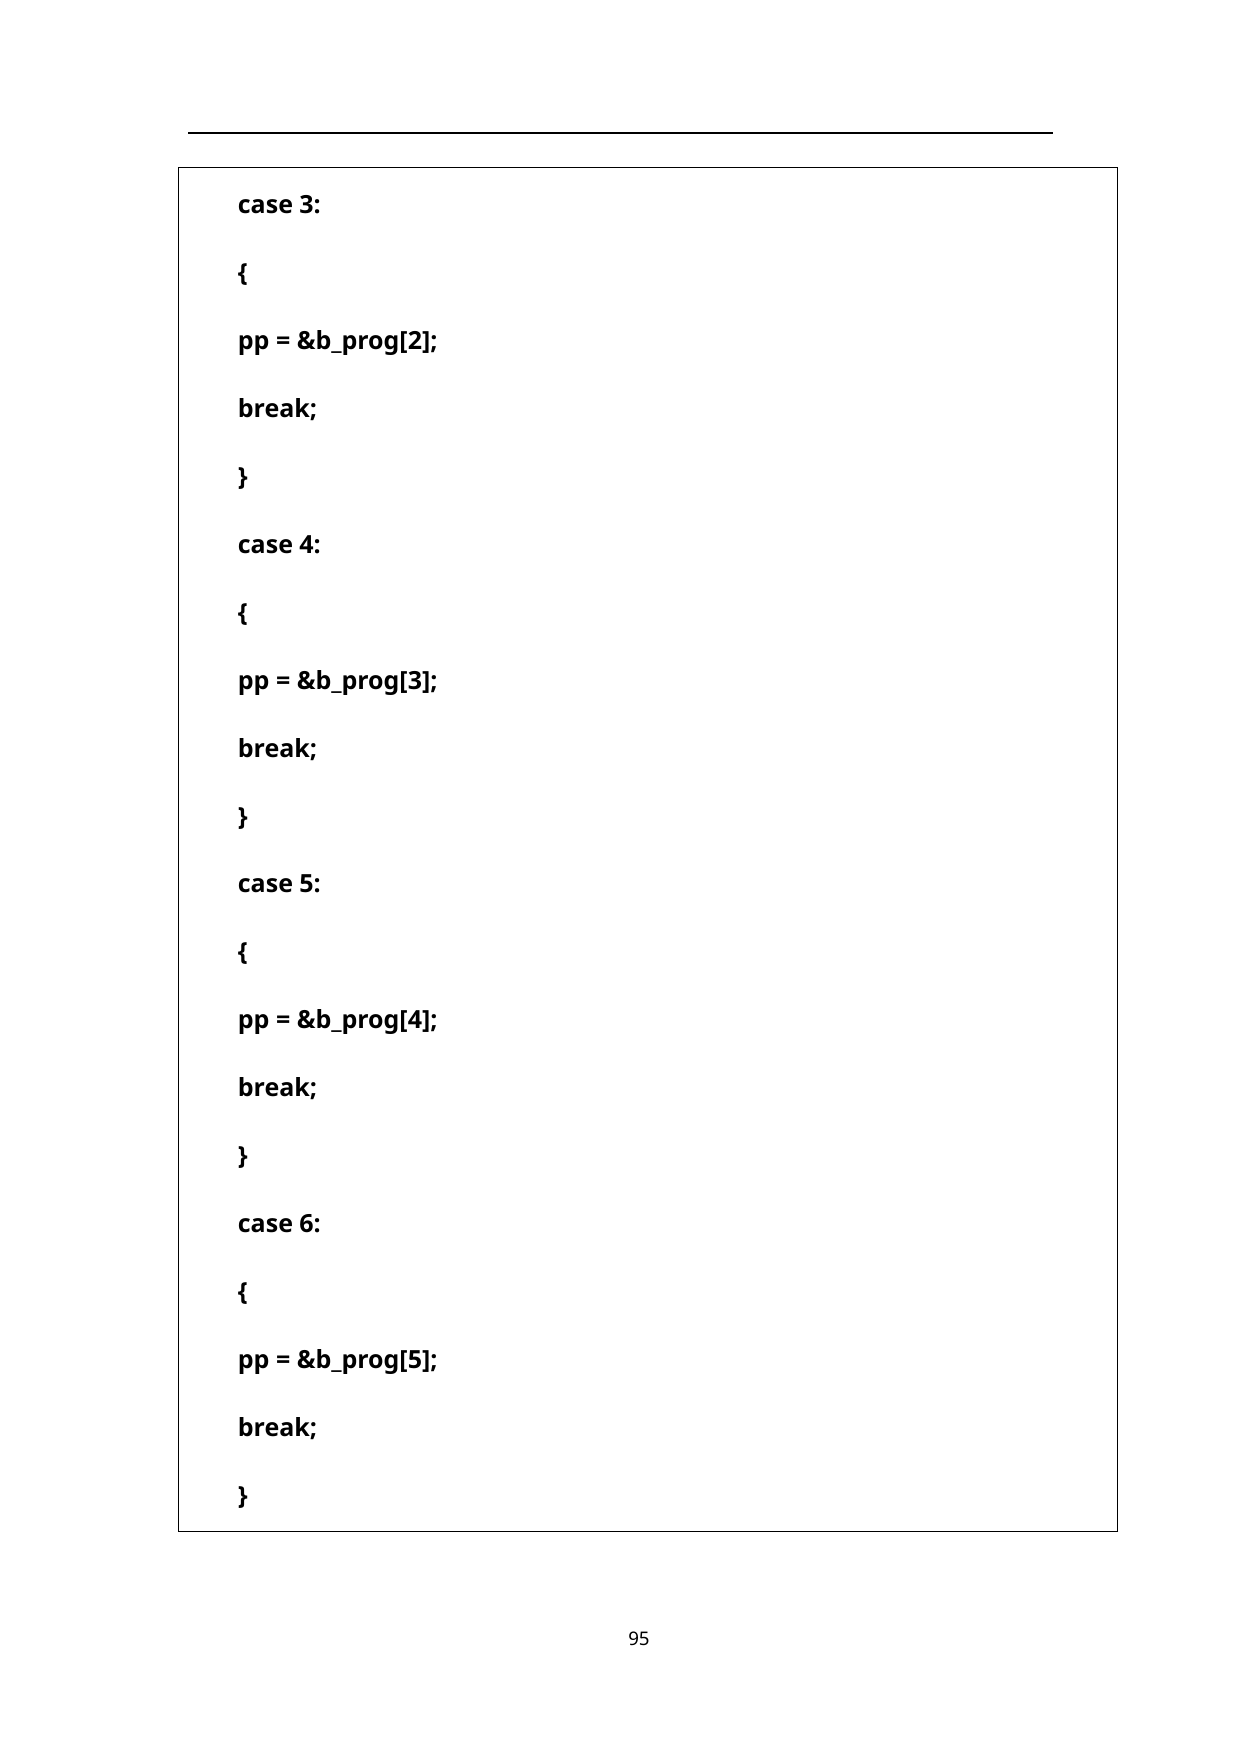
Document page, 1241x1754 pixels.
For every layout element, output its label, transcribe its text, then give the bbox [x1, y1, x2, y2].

text pp = &b_prog[2]; [187, 306, 1053, 374]
text case 4: [187, 510, 1053, 578]
text { [187, 578, 1053, 646]
text break; [187, 1053, 1053, 1121]
text pp = &b_prog[5]; [187, 1325, 1053, 1393]
text break; [187, 713, 1053, 781]
text { [187, 1257, 1053, 1325]
text break; [187, 374, 1053, 442]
text } [187, 442, 1053, 510]
text { [187, 238, 1053, 306]
text } [187, 781, 1053, 849]
text } [187, 1121, 1053, 1189]
text case 6: [187, 1189, 1053, 1257]
text break; [187, 1393, 1053, 1457]
text } [179, 1457, 1117, 1531]
text pp = &b_prog[3]; [187, 646, 1053, 713]
text { [187, 917, 1053, 985]
text case 5: [187, 849, 1053, 917]
text case 3: [179, 168, 1117, 238]
text pp = &b_prog[4]; [187, 985, 1053, 1053]
